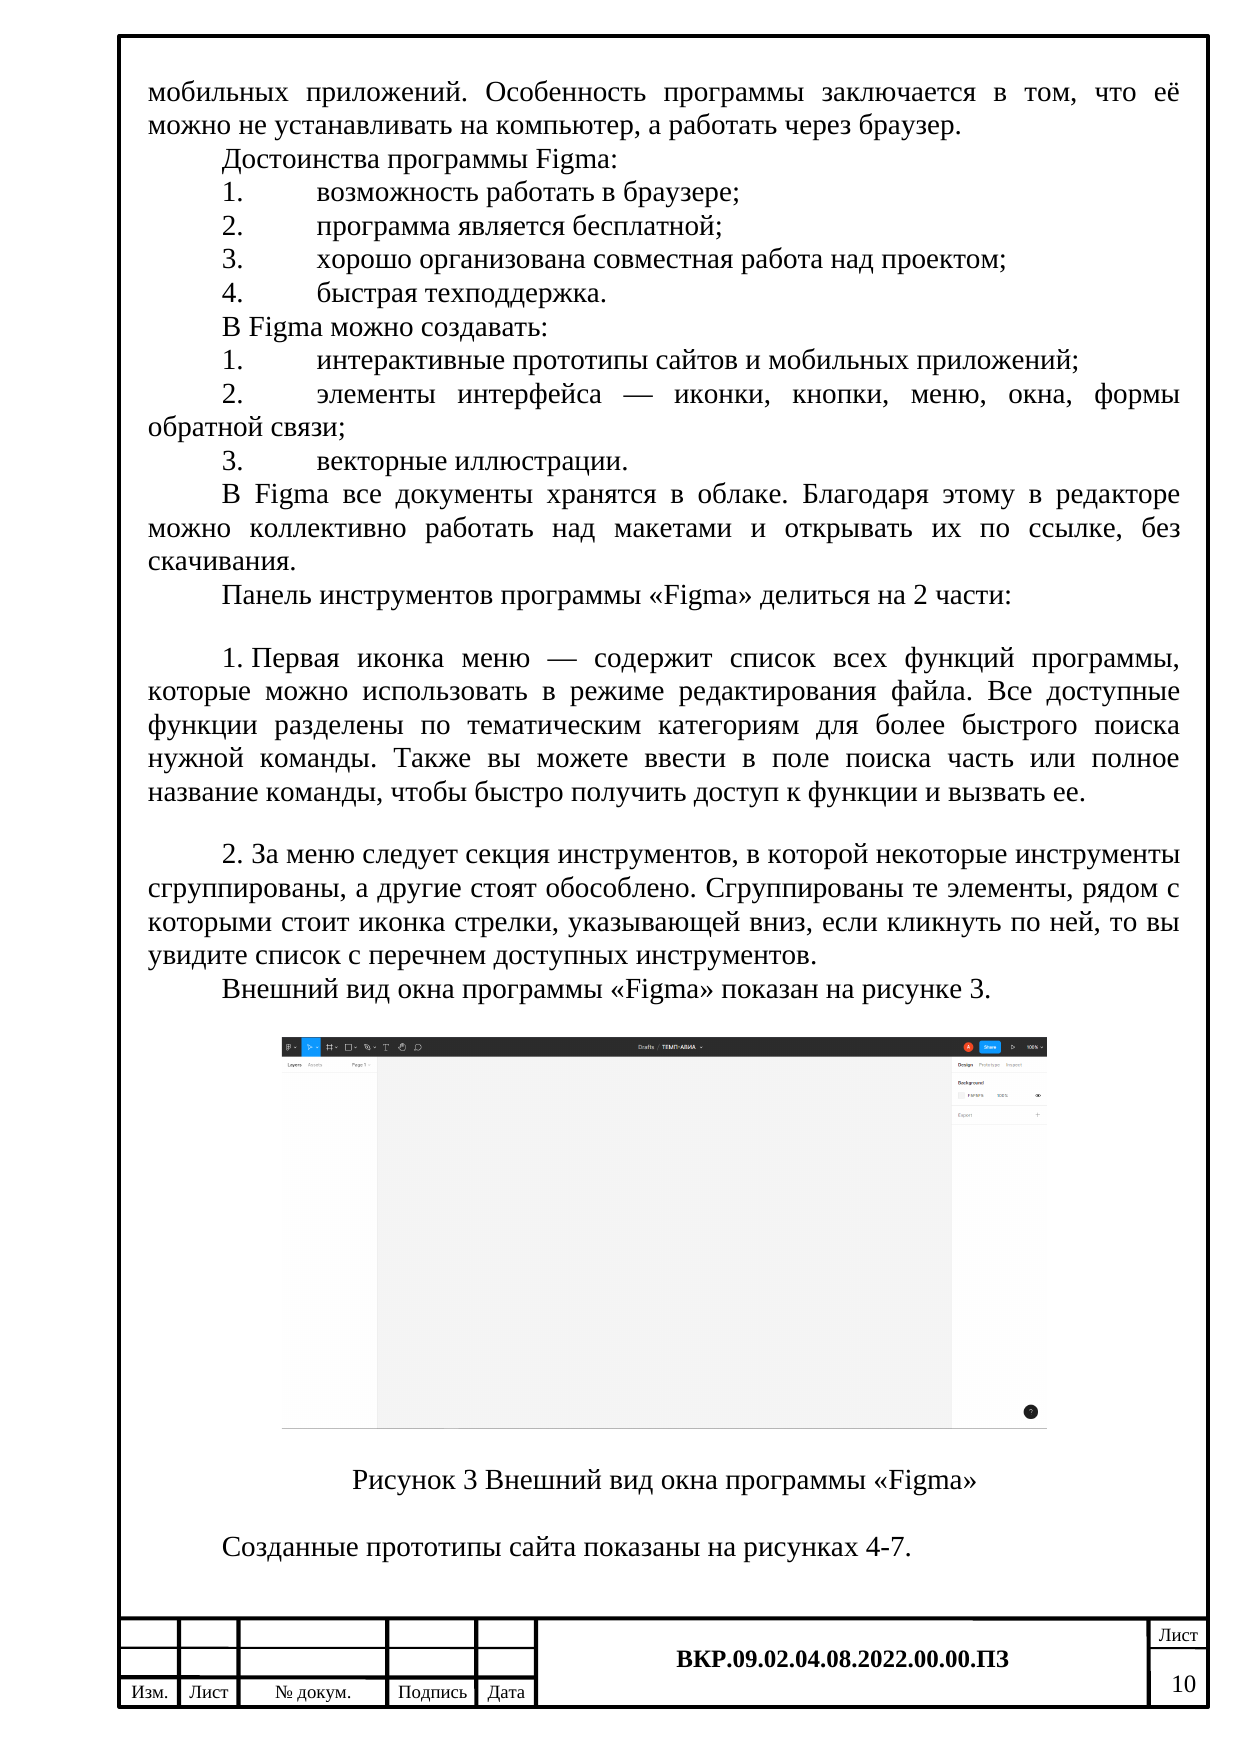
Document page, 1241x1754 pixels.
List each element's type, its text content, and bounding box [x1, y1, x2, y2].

text Созданные прототипы сайта показаны на рисунках 4-7. [148, 1529, 1181, 1563]
list быстрая техподдержка. [148, 275, 1181, 309]
list Первая иконка меню — содержит список всех функций программы, которые можно использовать в режиме редактирования файла. Все доступные функции разделены по тематическим категориям для более быстрого поиска нужной команды. Также вы можете ввести в поле поиска часть или полное название команды, чтобы быстро получить доступ к функции и вызвать ее. [148, 640, 1181, 807]
text Рисунок 3 Внешний вид окна программы «Figma» [148, 1462, 1181, 1496]
text Панель инструментов программы «Figma» делиться на 2 части: [148, 577, 1181, 611]
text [148, 74, 1181, 141]
text Достоинства программы Figma: [148, 141, 1181, 174]
picture [281, 1037, 1047, 1429]
list программа является бесплатной; [148, 208, 1181, 242]
text В Figma можно создавать: [222, 309, 1181, 342]
text Внешний вид окна программы «Figma» показан на рисунке 3. [148, 971, 1181, 1004]
list интерактивные прототипы сайтов и мобильных приложений; [177, 342, 1181, 376]
text В Figma все документы хранятся в облаке. Благодаря этому в редакторе можно коллективно работать над макетами и открывать их по ссылке, без скачивания. [148, 476, 1181, 577]
list векторные иллюстрации. [148, 443, 1181, 476]
list возможность работать в браузере; [148, 174, 1181, 208]
list элементы интерфейса — иконки, кнопки, меню, окна, формы обратной связи; [148, 376, 1181, 443]
list За меню следует секция инструментов, в которой некоторые инструменты сгруппированы, а другие стоят обособлено. Сгруппированы те элементы, рядом с которыми стоит иконка стрелки, указывающей вниз, если кликнуть по ней, то вы увидите список с перечнем доступных инструментов. [148, 837, 1181, 971]
list хорошо организована совместная работа над проектом; [148, 242, 1181, 275]
